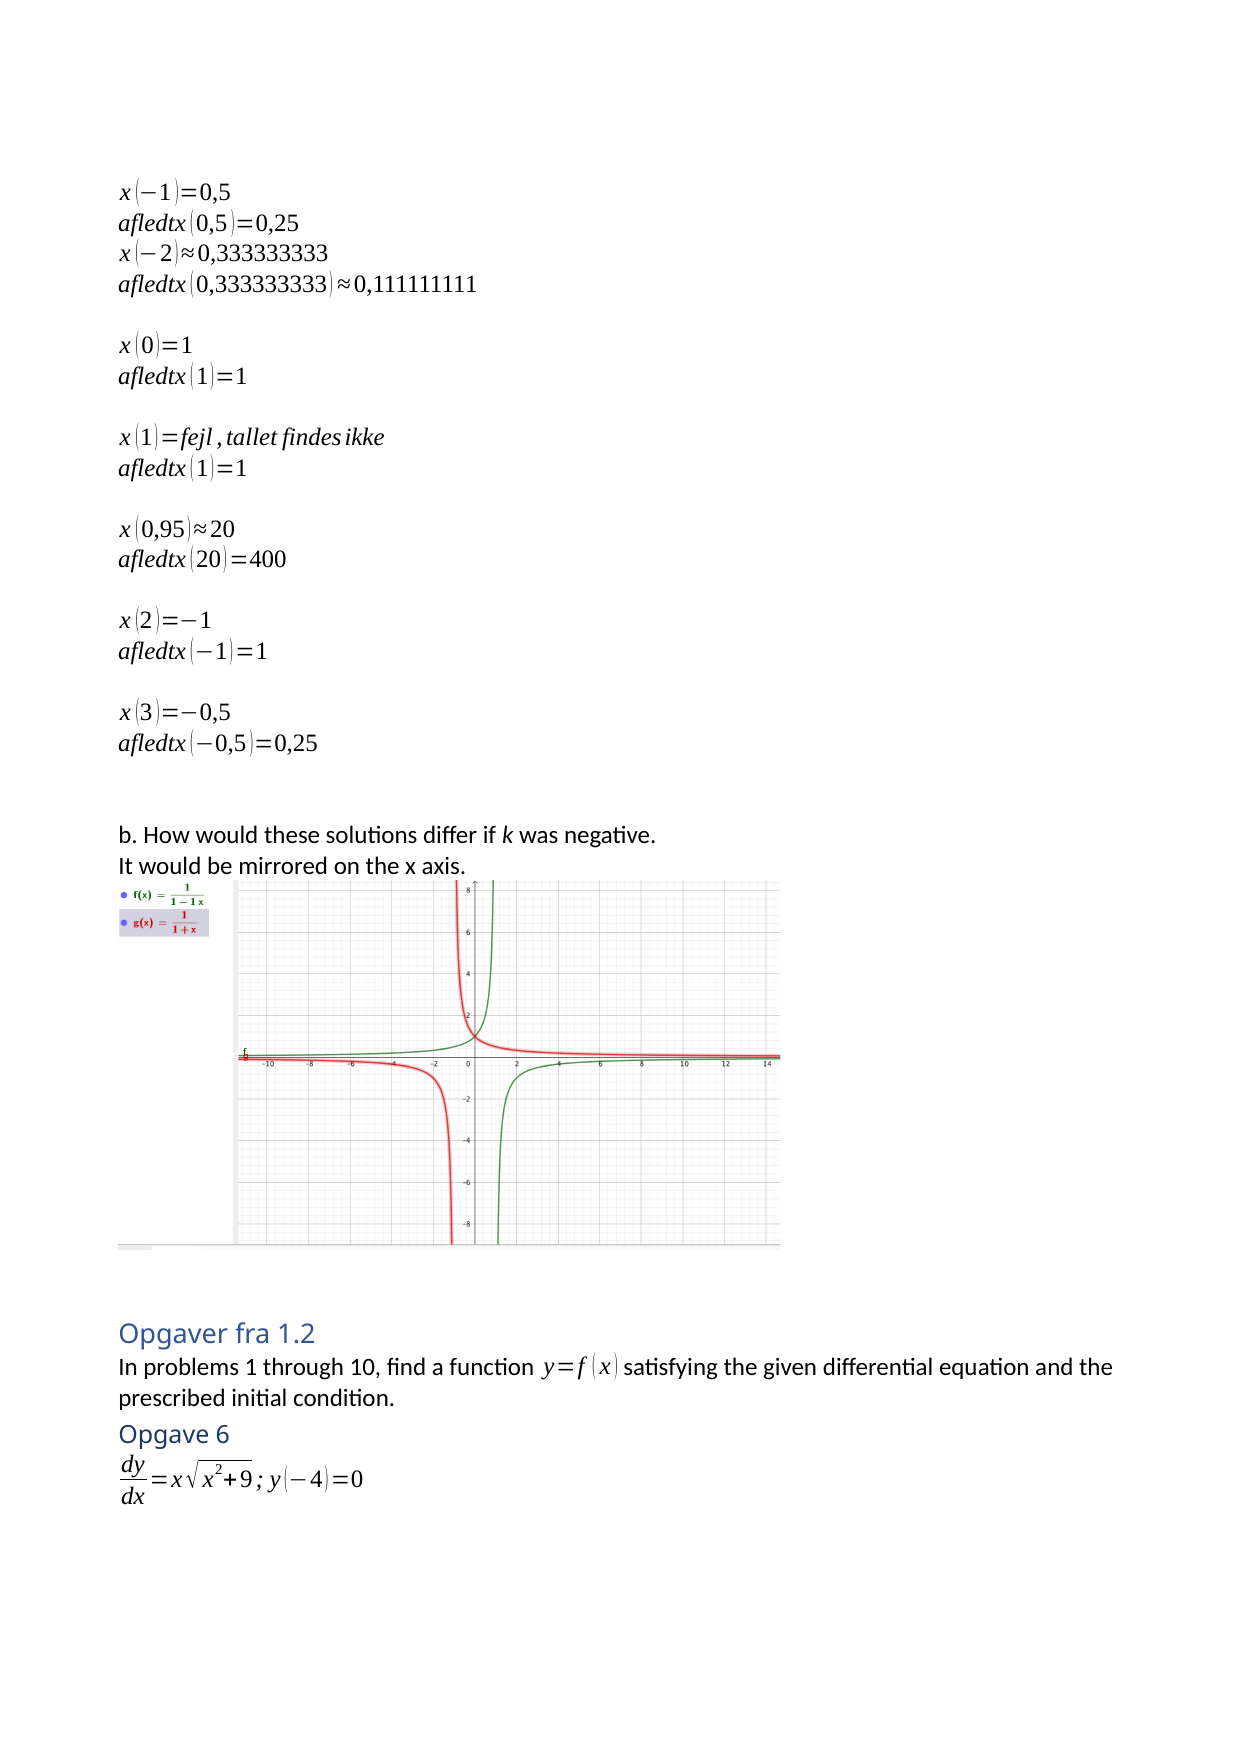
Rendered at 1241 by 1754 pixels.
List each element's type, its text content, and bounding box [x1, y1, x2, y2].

text It would be mirrored on the x axis. [118, 850, 1122, 881]
text b. How would these solutions differ if k was negative. [118, 819, 1122, 850]
subtitle Opgaver fra 1.2 [118, 1315, 1122, 1352]
text In problems 1 through 10, find a function satisfying the given differential equation and the prescribed initial condition. [118, 1352, 1122, 1413]
subtitle Opgave 6 [118, 1417, 1122, 1451]
picture [118, 880, 781, 1250]
